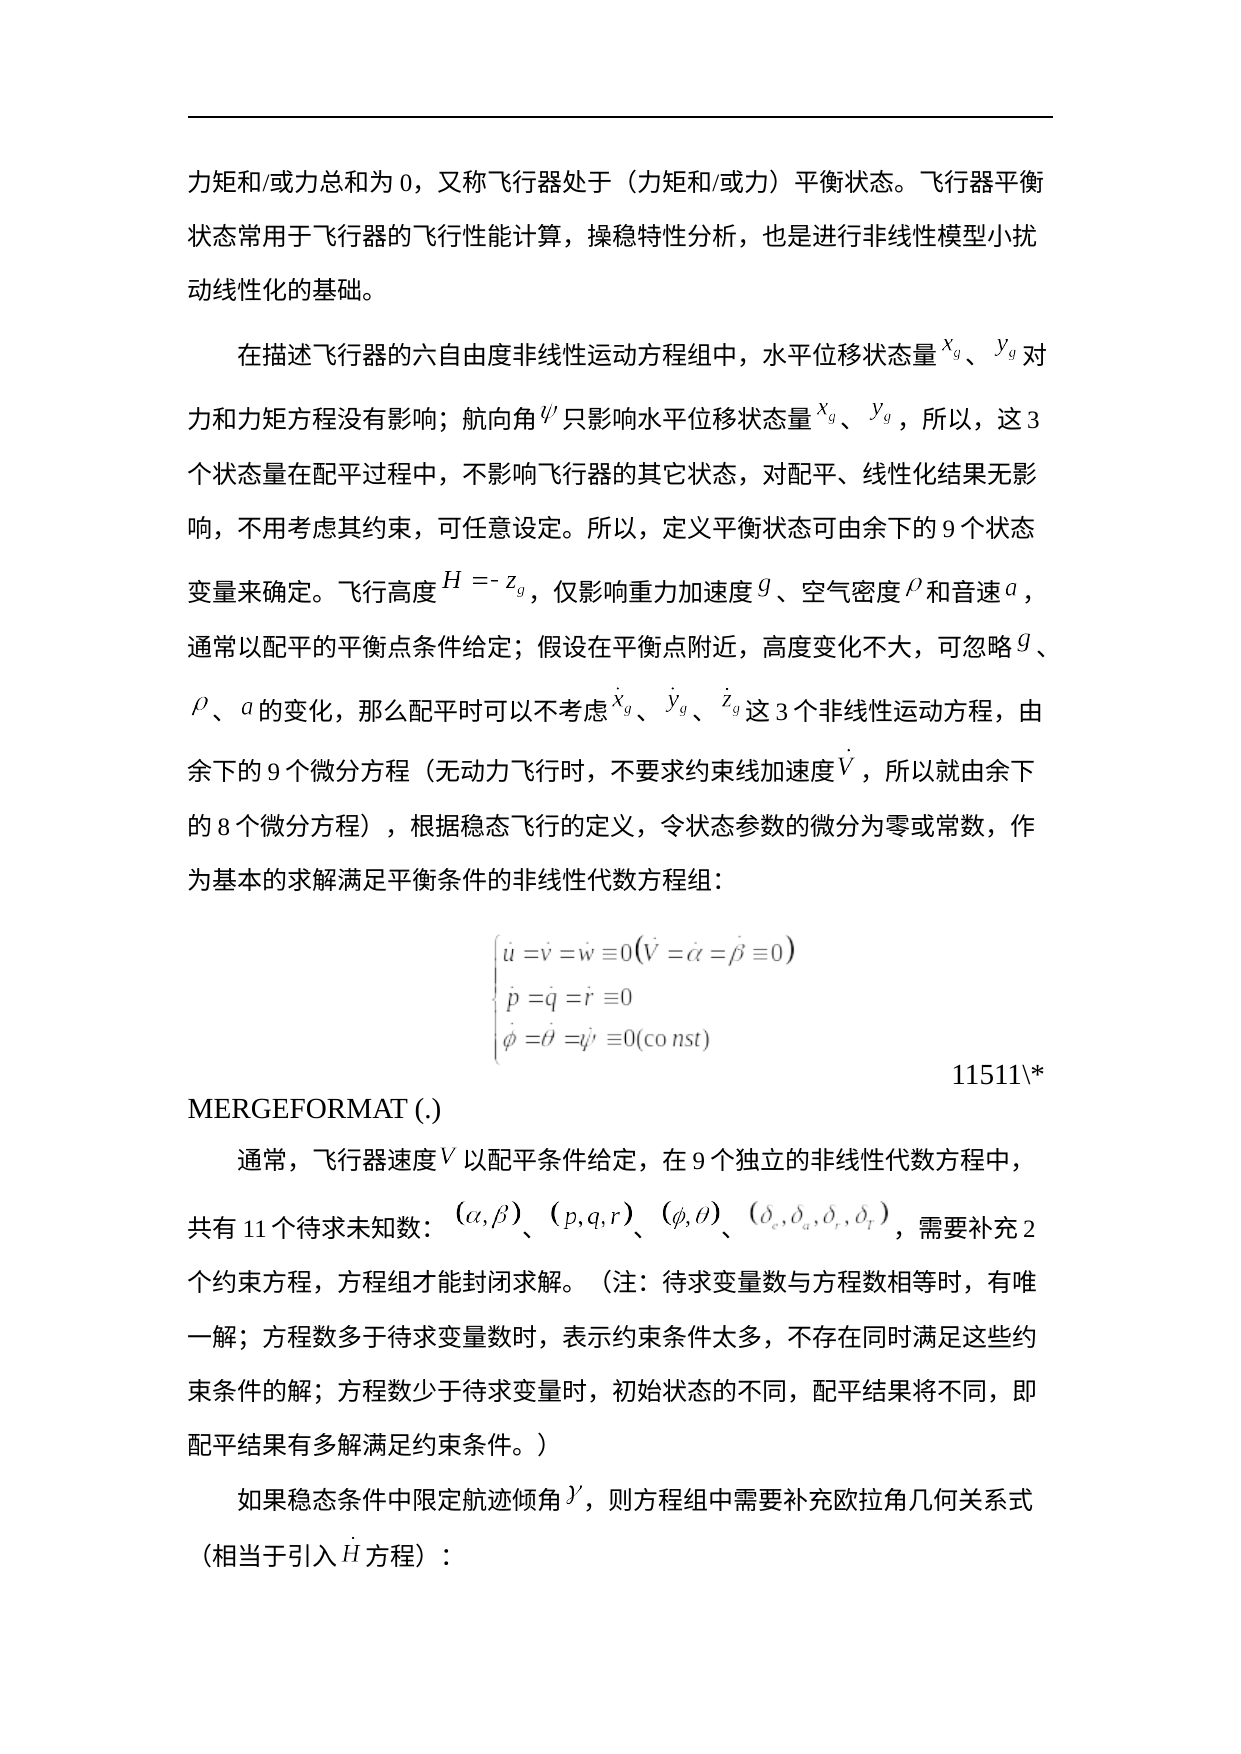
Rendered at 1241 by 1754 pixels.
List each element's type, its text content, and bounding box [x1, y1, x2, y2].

text 如果稳态条件中限定航迹倾角，则方程组中需要补充欧拉角几何关系式（相当于引入方程）： [187, 1480, 1053, 1573]
text 在描述飞行器的六自由度非线性运动方程组中，水平位移状态量、对力和力矩方程没有影响；航向角只影响水平位移状态量、，所以，这3个状态量在配平过程中，不影响飞行器的其它状态，对配平、线性化结果无影响，不用考虑其约束，可任意设定。所以，定义平衡状态可由余下的9个状态变量来确定。飞行高度，仅影响重力加速度、空气密度和音速，通常以配平的平衡点条件给定；假设在平衡点附近，高度变化不大，可忽略、、的变化，那么配平时可以不考虑、、这3个非线性运动方程，由余下的9个微分方程（无动力飞行时，不要求约束线加速度，所以就由余下的8个微分方程），根据稳态飞行的定义，令状态参数的微分为零或常数，作为基本的求解满足平衡条件的非线性代数方程组： [187, 325, 1053, 897]
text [187, 162, 1053, 307]
text 通常，飞行器速度以配平条件给定，在9个独立的非线性代数方程中，共有11个待求未知数： 、、、，需要补充2个约束方程，方程组才能封闭求解。（注：待求变量数与方程数相等时，有唯一解；方程数多于待求变量数时，表示约束条件太多，不存在同时满足这些约束条件的解；方程数少于待求变量时，初始状态的不同，配平结果将不同，即配平结果有多解满足约束条件。） [187, 1141, 1053, 1462]
